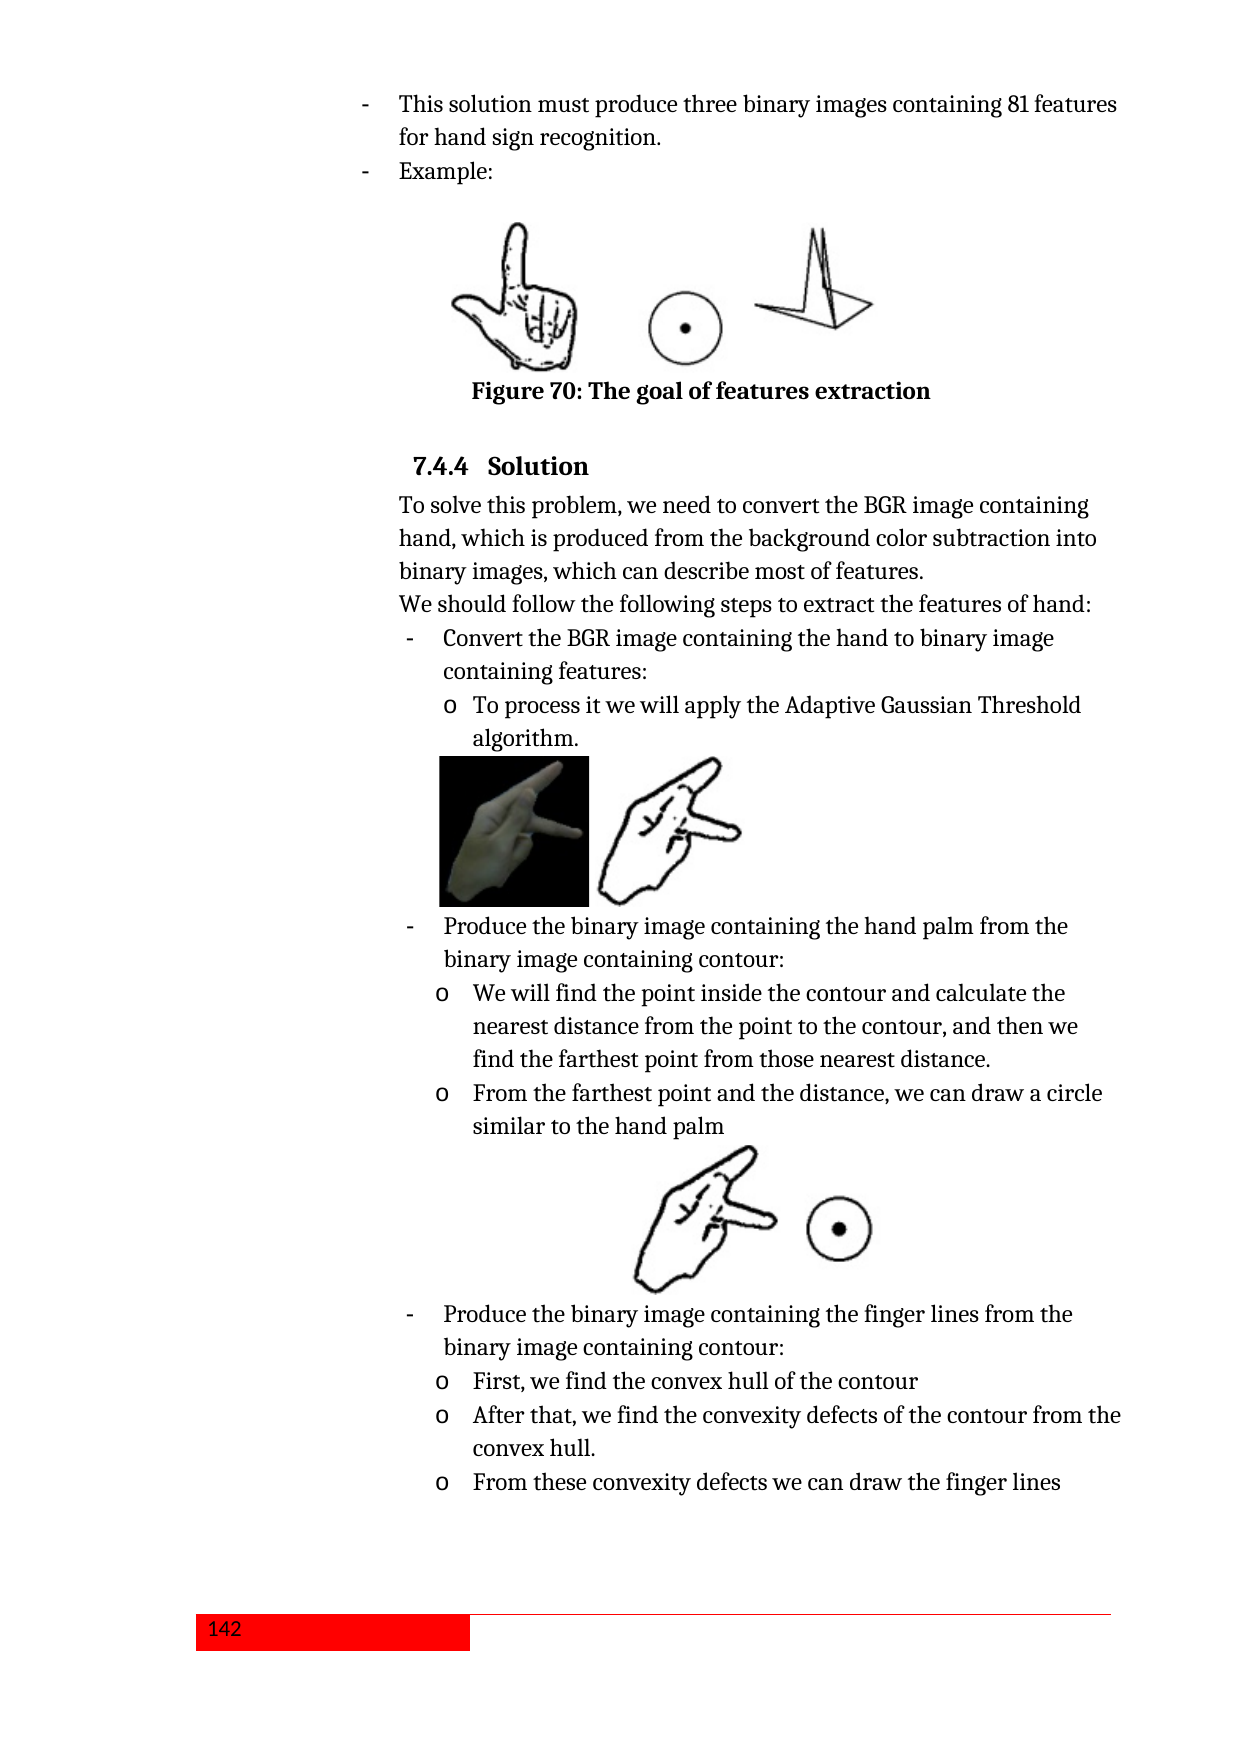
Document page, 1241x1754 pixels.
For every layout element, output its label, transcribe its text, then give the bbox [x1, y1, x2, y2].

picture [594, 756, 745, 907]
text We should follow the following steps to extract the features of hand: [399, 590, 1122, 618]
list This solution must produce three binary images containing 81 features for hand sign recognition. [361, 89, 1122, 151]
list From these convexity defects we can draw the finger lines [435, 1467, 1122, 1497]
picture [439, 756, 590, 907]
list Produce the binary image containing the finger lines from the binary image containing contour: [406, 1299, 1122, 1362]
list After that, we find the convexity defects of the contour from the convex hull. [435, 1400, 1122, 1463]
list Example: [361, 156, 1122, 185]
list Figure 70: The goal of features extraction [281, 377, 1122, 406]
subtitle Solution [413, 451, 1122, 482]
list From the farthest point and the distance, we can draw a circle similar to the hand palm [435, 1078, 1122, 1141]
list Produce the binary image containing the hand palm from the binary image containing contour: [406, 911, 1122, 974]
list Convert the BGR image containing the hand to binary image containing features: [406, 623, 1122, 685]
picture [630, 1145, 931, 1295]
list We will find the point inside the contour and calculate the nearest distance from the point to the contour, and then we find the farthest point from those nearest distance. [435, 978, 1122, 1074]
text To solve this problem, we need to convert the BGR image containing hand, which is produced from the background color subtraction into binary images, which can describe most of features. [399, 491, 1122, 585]
picture [439, 222, 890, 373]
list First, we find the convex hull of the contour [435, 1366, 1122, 1396]
list To process it we will apply the Adaptive Gaussian Threshold algorithm. [443, 690, 1122, 752]
